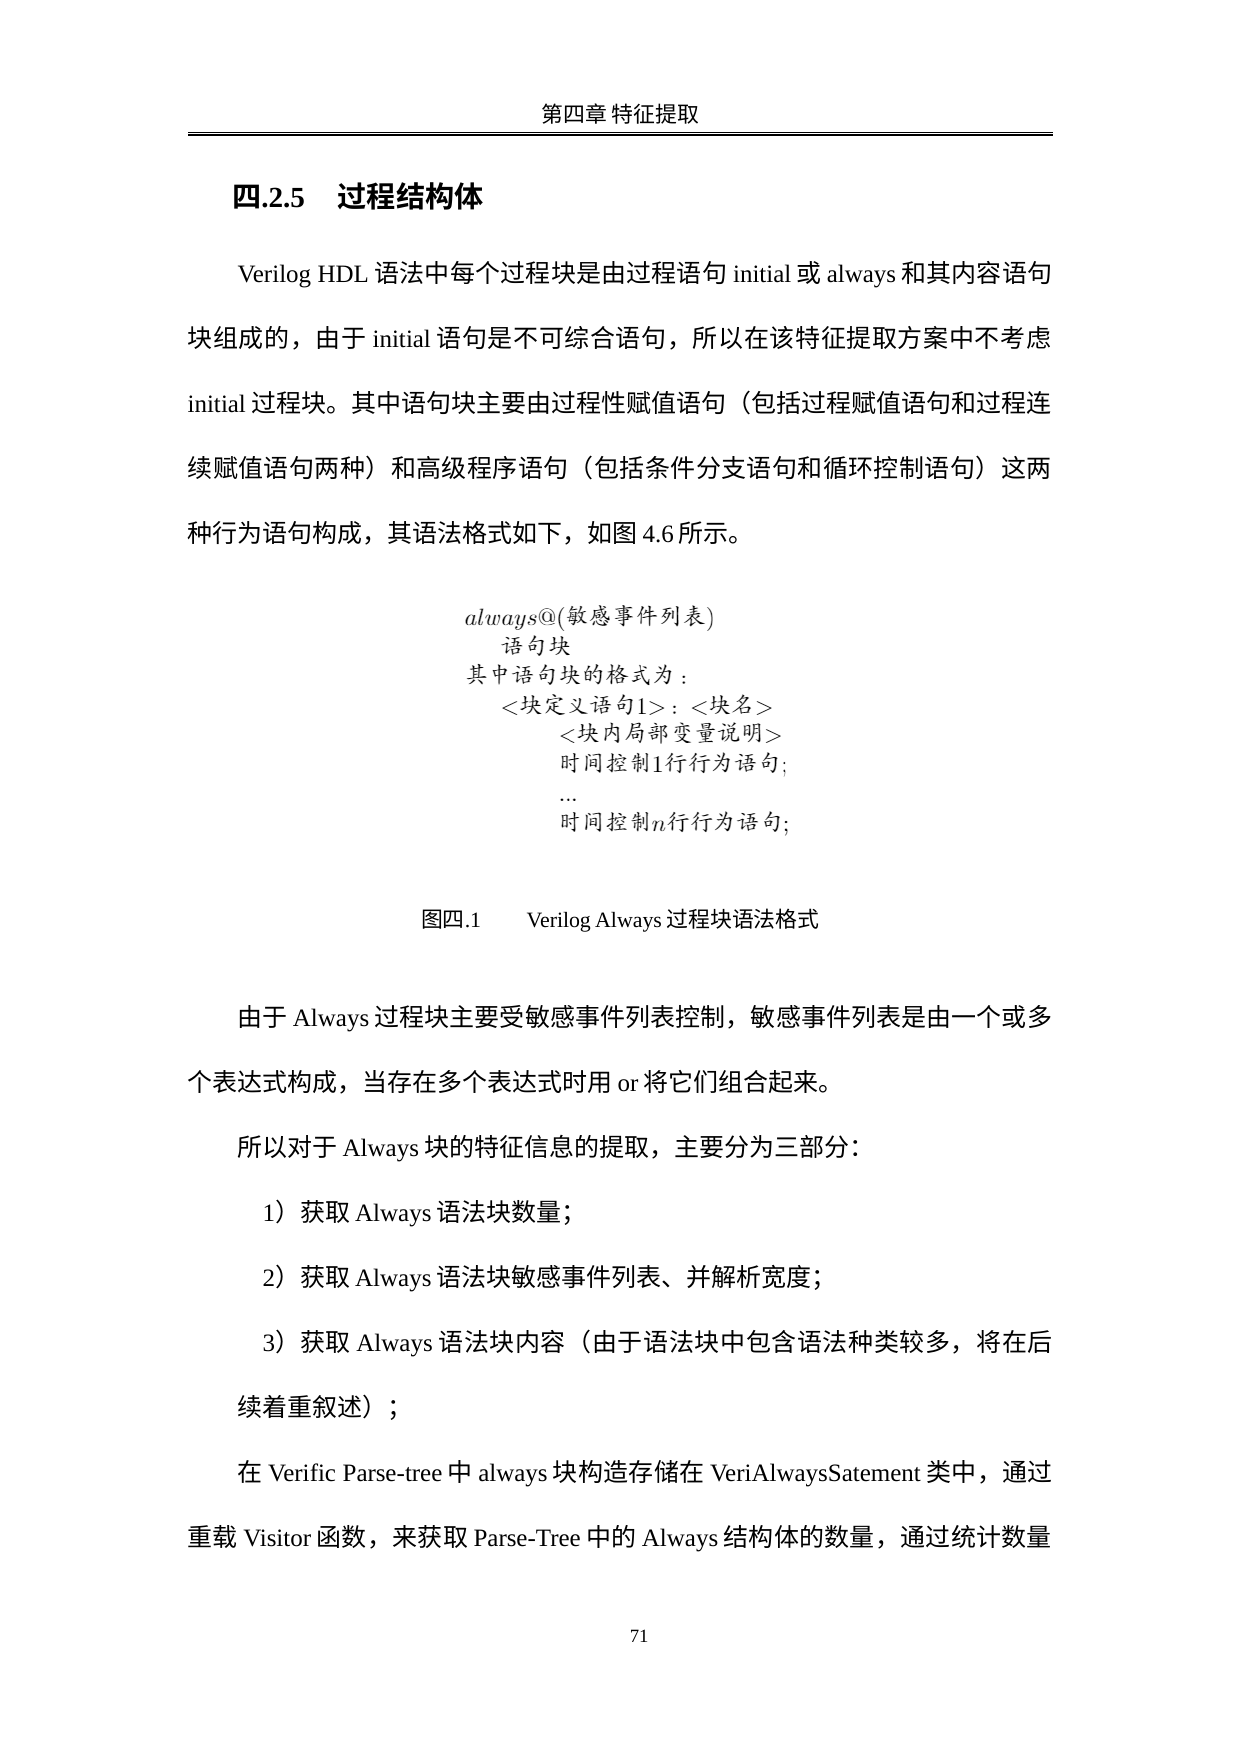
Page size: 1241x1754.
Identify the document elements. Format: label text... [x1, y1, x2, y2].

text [187, 1438, 1053, 1568]
list 获取Always语法块内容（由于语法块中包含语法种类较多，将在后续着重叙述）； [237, 1308, 1053, 1438]
subtitle 过程结构体 [232, 162, 1053, 227]
list 获取Always语法块敏感事件列表、并解析宽度； [237, 1243, 1053, 1308]
list 获取Always语法块数量； [237, 1178, 1053, 1243]
picture [444, 597, 821, 860]
text Verilog HDL语法中每个过程块是由过程语句initial或always和其内容语句块组成的，由于initial语句是不可综合语句，所以在该特征提取方案中不考虑initial过程块。其中语句块主要由过程性赋值语句（包括过程赋值语句和过程连续赋值语句两种）和高级程序语句（包括条件分支语句和循环控制语句）这两种行为语句构成，其语法格式如下，如图4.6所示。 [187, 239, 1053, 564]
text 由于Always过程块主要受敏感事件列表控制，敏感事件列表是由一个或多个表达式构成，当存在多个表达式时用or将它们组合起来。 [187, 983, 1053, 1113]
text Verilog Always过程块语法格式 [187, 902, 1053, 934]
text 所以对于Always块的特征信息的提取，主要分为三部分： [187, 1113, 1053, 1178]
